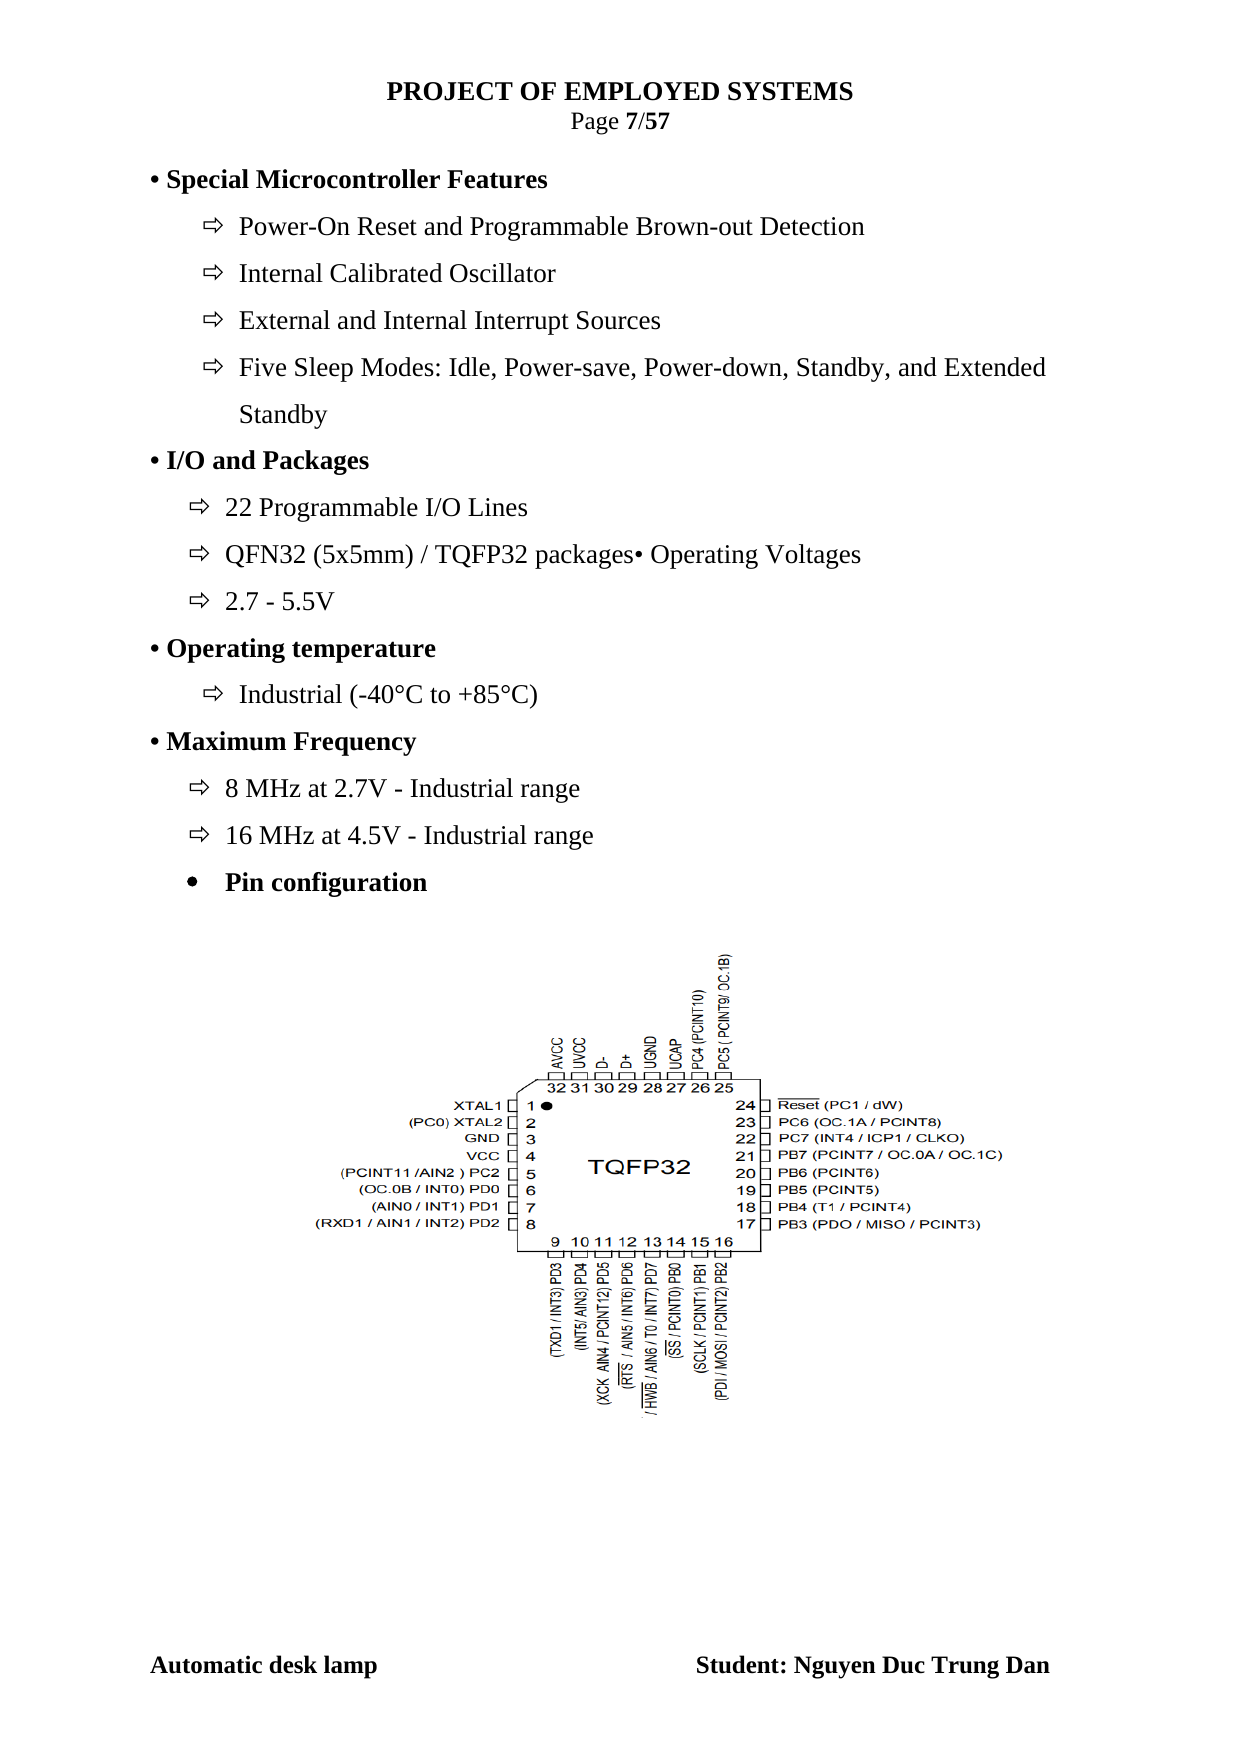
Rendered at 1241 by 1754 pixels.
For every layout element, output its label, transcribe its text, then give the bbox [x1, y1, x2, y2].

list 2.7 - 5.5V [187, 585, 1090, 616]
list Industrial (-40°C to +85°C) [201, 678, 1090, 709]
list Internal Calibrated Oscillator [201, 257, 1090, 288]
list External and Internal Interrupt Sources [201, 304, 1090, 335]
list QFN32 (5x5mm) / TQFP32 packages• Operating Voltages [187, 538, 1090, 569]
list Power-On Reset and Programmable Brown-out Detection [201, 210, 1090, 242]
text • Special Microcontroller Features [150, 164, 1090, 195]
text • Operating temperature [150, 632, 1090, 663]
picture [308, 912, 1007, 1509]
list Five Sleep Modes: Idle, Power-save, Power-down, Standby, and Extended Standby [201, 351, 1090, 429]
list Pin configuration [187, 866, 1090, 897]
text • I/O and Packages [150, 444, 1090, 476]
list 22 Programmable I/O Lines [187, 491, 1090, 522]
list 8 MHz at 2.7V - Industrial range [187, 772, 1090, 803]
list 16 MHz at 4.5V - Industrial range [187, 819, 1090, 850]
text • Maximum Frequency [150, 725, 1090, 756]
